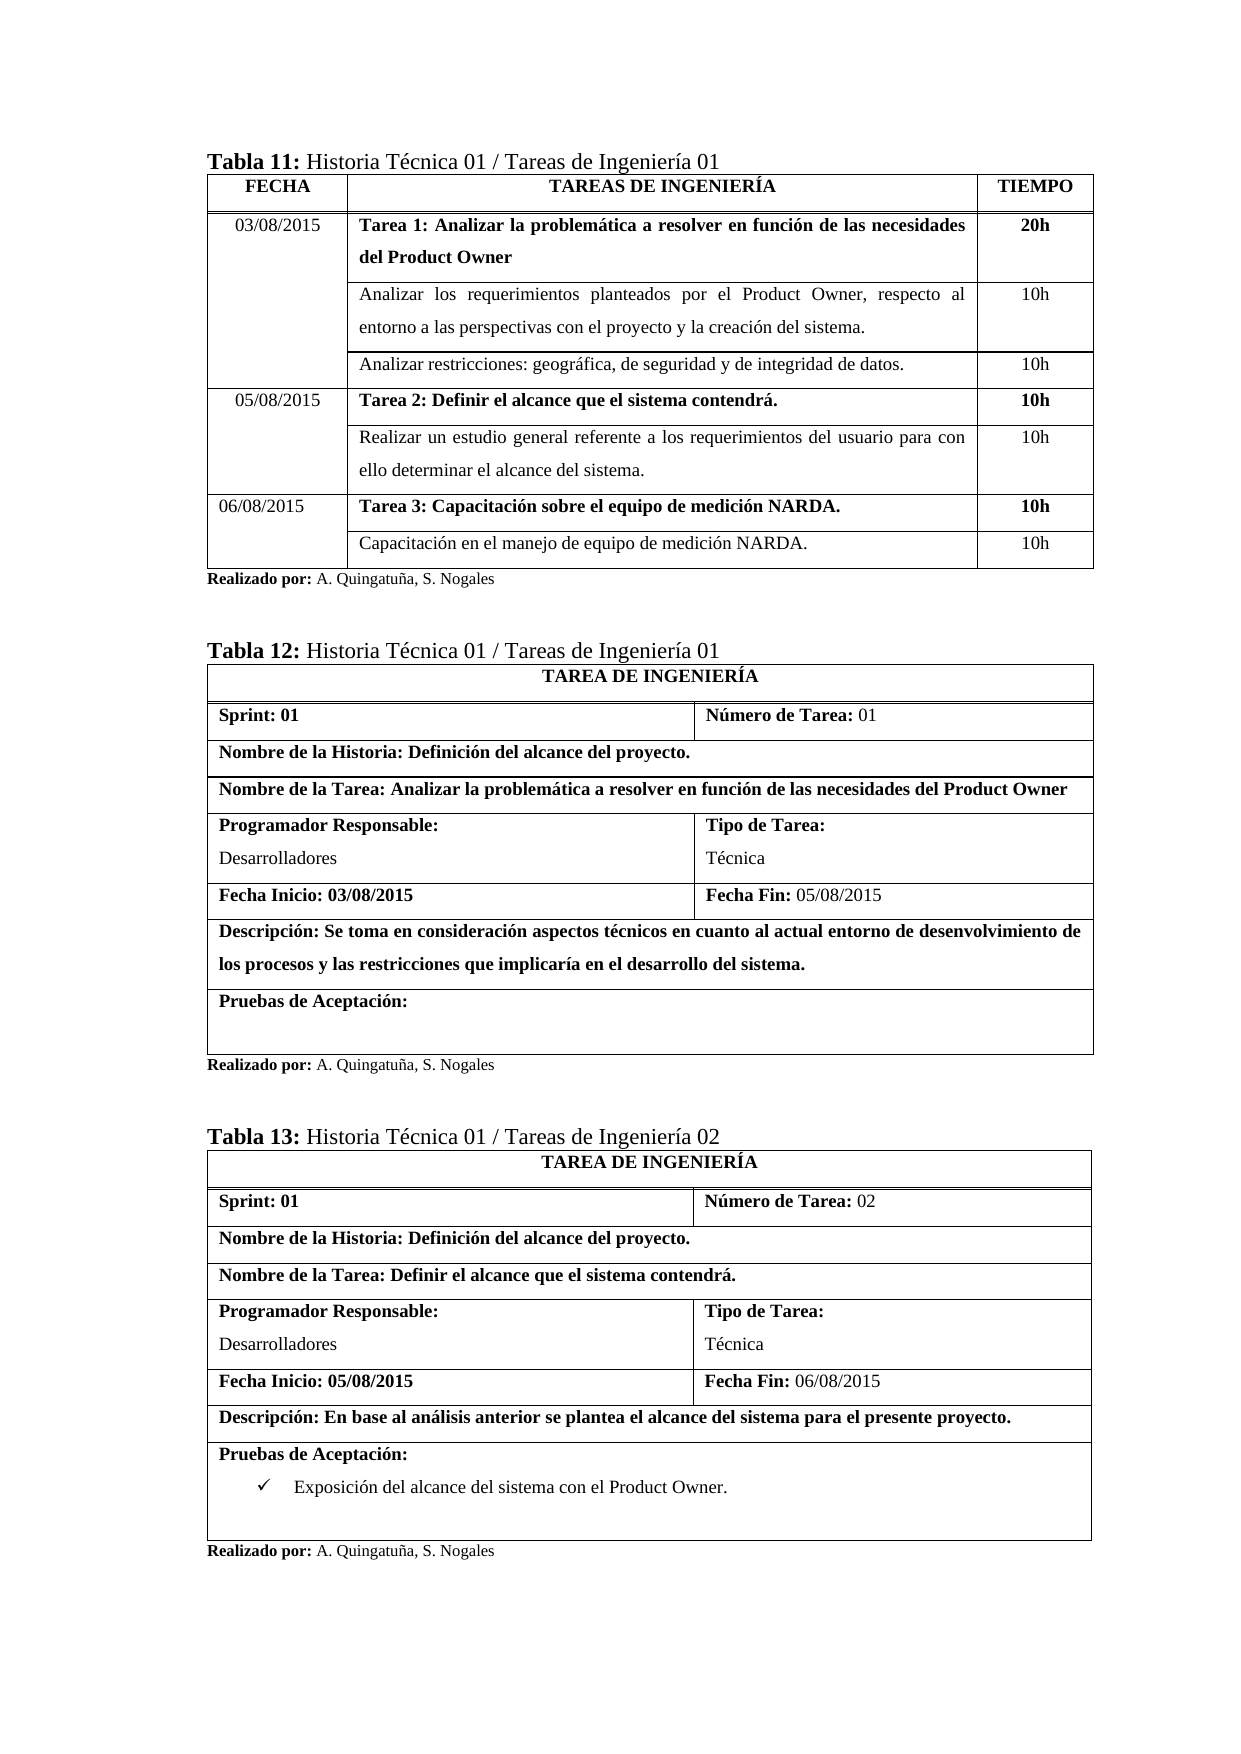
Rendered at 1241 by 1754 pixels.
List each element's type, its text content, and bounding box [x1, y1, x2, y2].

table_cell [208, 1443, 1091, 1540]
text Tabla 13: Historia Técnica 01 / Tareas de Ingeniería 02 [207, 1123, 1092, 1150]
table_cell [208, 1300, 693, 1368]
text Realizado por: A. Quingatuña, S. Nogales [207, 1541, 1092, 1560]
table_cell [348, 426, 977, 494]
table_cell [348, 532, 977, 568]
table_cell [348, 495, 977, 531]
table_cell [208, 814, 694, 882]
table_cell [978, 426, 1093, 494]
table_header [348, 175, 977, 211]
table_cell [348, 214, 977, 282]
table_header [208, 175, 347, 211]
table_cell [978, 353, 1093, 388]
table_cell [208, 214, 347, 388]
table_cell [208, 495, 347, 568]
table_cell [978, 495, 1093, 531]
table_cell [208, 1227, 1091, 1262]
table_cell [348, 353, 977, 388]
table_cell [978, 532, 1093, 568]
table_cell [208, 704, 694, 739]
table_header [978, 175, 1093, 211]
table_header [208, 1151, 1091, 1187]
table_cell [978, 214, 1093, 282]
text Tabla 11: Historia Técnica 01 / Tareas de Ingeniería 01 [207, 148, 1092, 174]
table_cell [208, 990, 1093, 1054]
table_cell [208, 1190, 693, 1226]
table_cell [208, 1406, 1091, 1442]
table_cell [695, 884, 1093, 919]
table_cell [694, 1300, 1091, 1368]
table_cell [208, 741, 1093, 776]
text Realizado por: A. Quingatuña, S. Nogales [207, 1055, 1092, 1074]
text Tabla 12: Historia Técnica 01 / Tareas de Ingeniería 01 [207, 637, 1092, 664]
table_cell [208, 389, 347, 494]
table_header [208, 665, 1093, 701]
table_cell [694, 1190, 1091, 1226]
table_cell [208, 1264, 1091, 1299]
text Realizado por: A. Quingatuña, S. Nogales [207, 569, 1092, 588]
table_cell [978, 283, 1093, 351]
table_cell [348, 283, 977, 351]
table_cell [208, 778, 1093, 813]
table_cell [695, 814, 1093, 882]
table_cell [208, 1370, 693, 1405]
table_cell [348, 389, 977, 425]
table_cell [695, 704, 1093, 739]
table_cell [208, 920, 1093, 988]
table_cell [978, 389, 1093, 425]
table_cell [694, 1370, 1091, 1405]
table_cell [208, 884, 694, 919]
